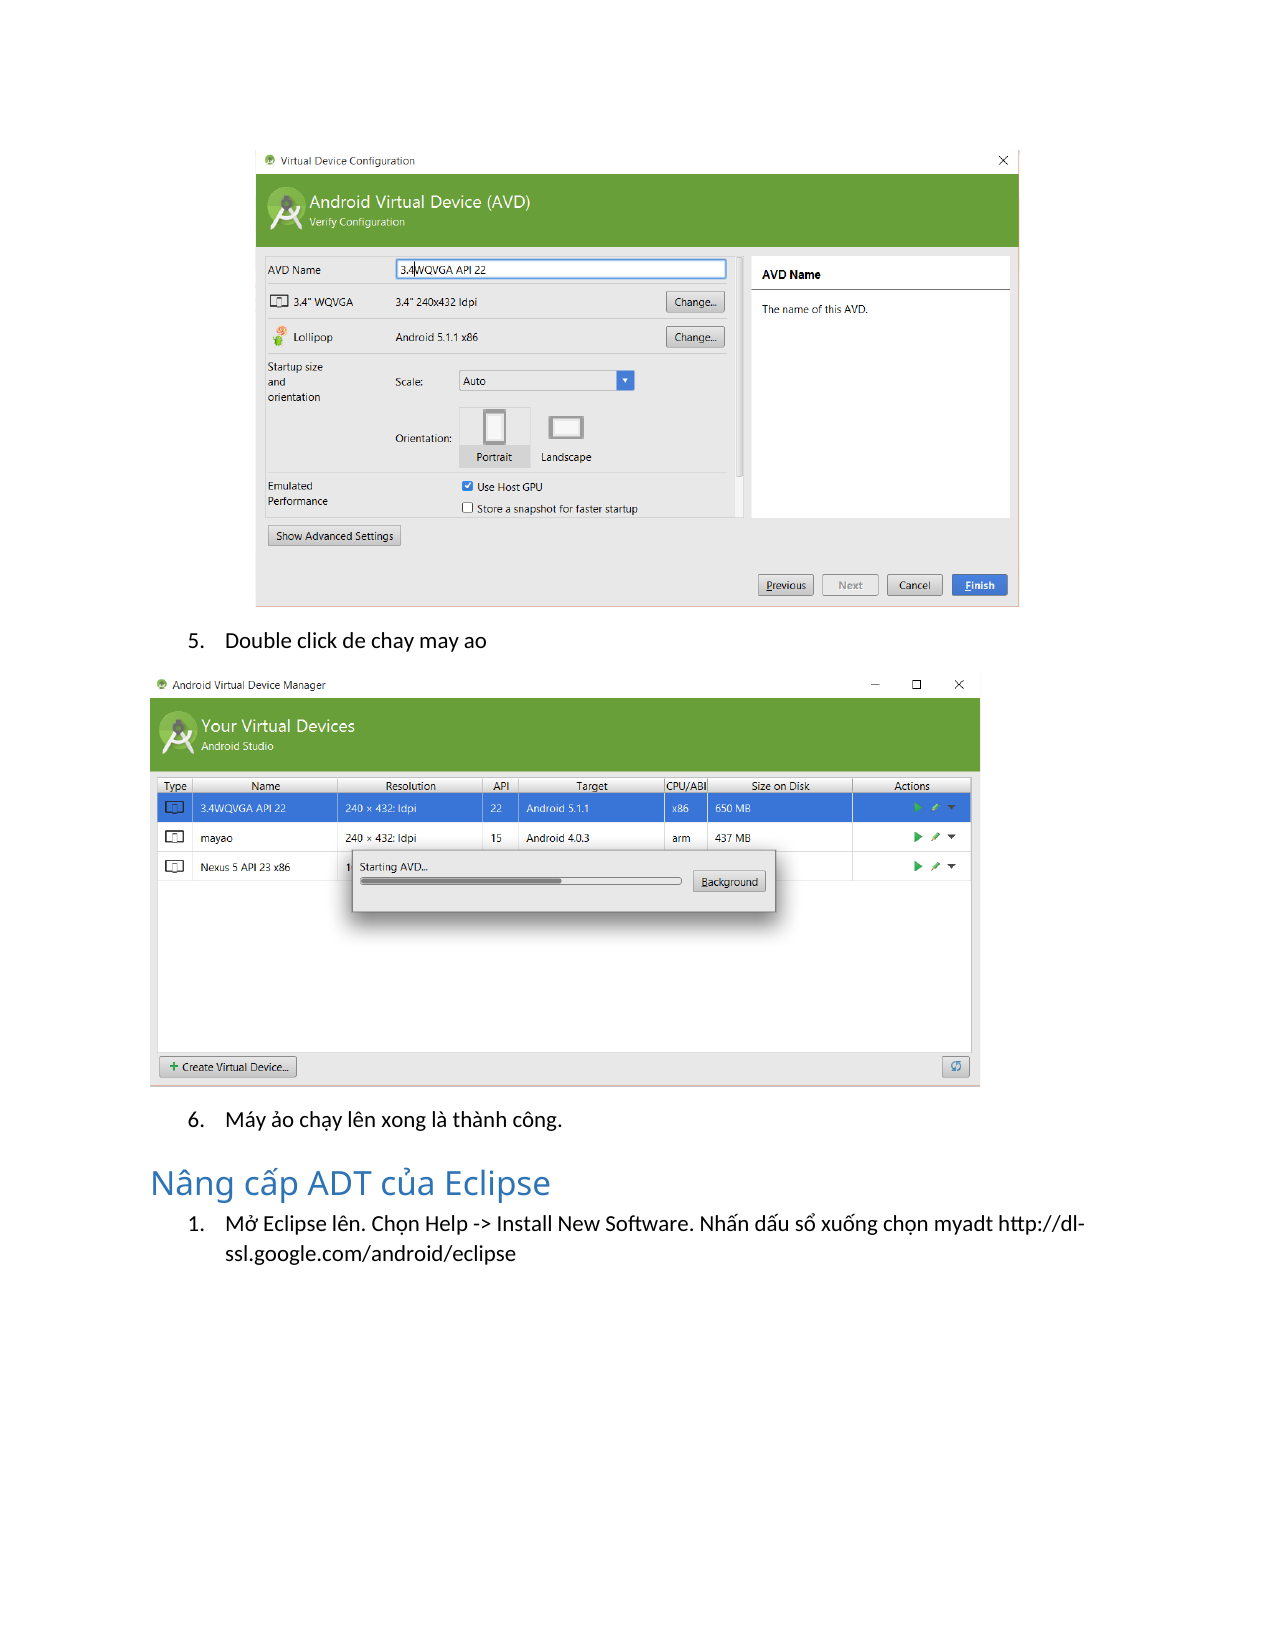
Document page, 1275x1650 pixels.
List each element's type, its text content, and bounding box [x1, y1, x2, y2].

list Mở Eclipse lên. Chọn Help -> Install New Software. Nhấn dấu sổ xuống chọn myadt http://dl-ssl.google.com/android/eclipse [187, 1209, 1125, 1267]
subtitle Nâng cấp ADT của Eclipse [150, 1160, 1125, 1206]
picture [150, 672, 981, 1087]
list Máy ảo chạy lên xong là thành công. [187, 1105, 1125, 1133]
list Double click de chay may ao [187, 626, 1125, 654]
picture [255, 150, 1020, 607]
